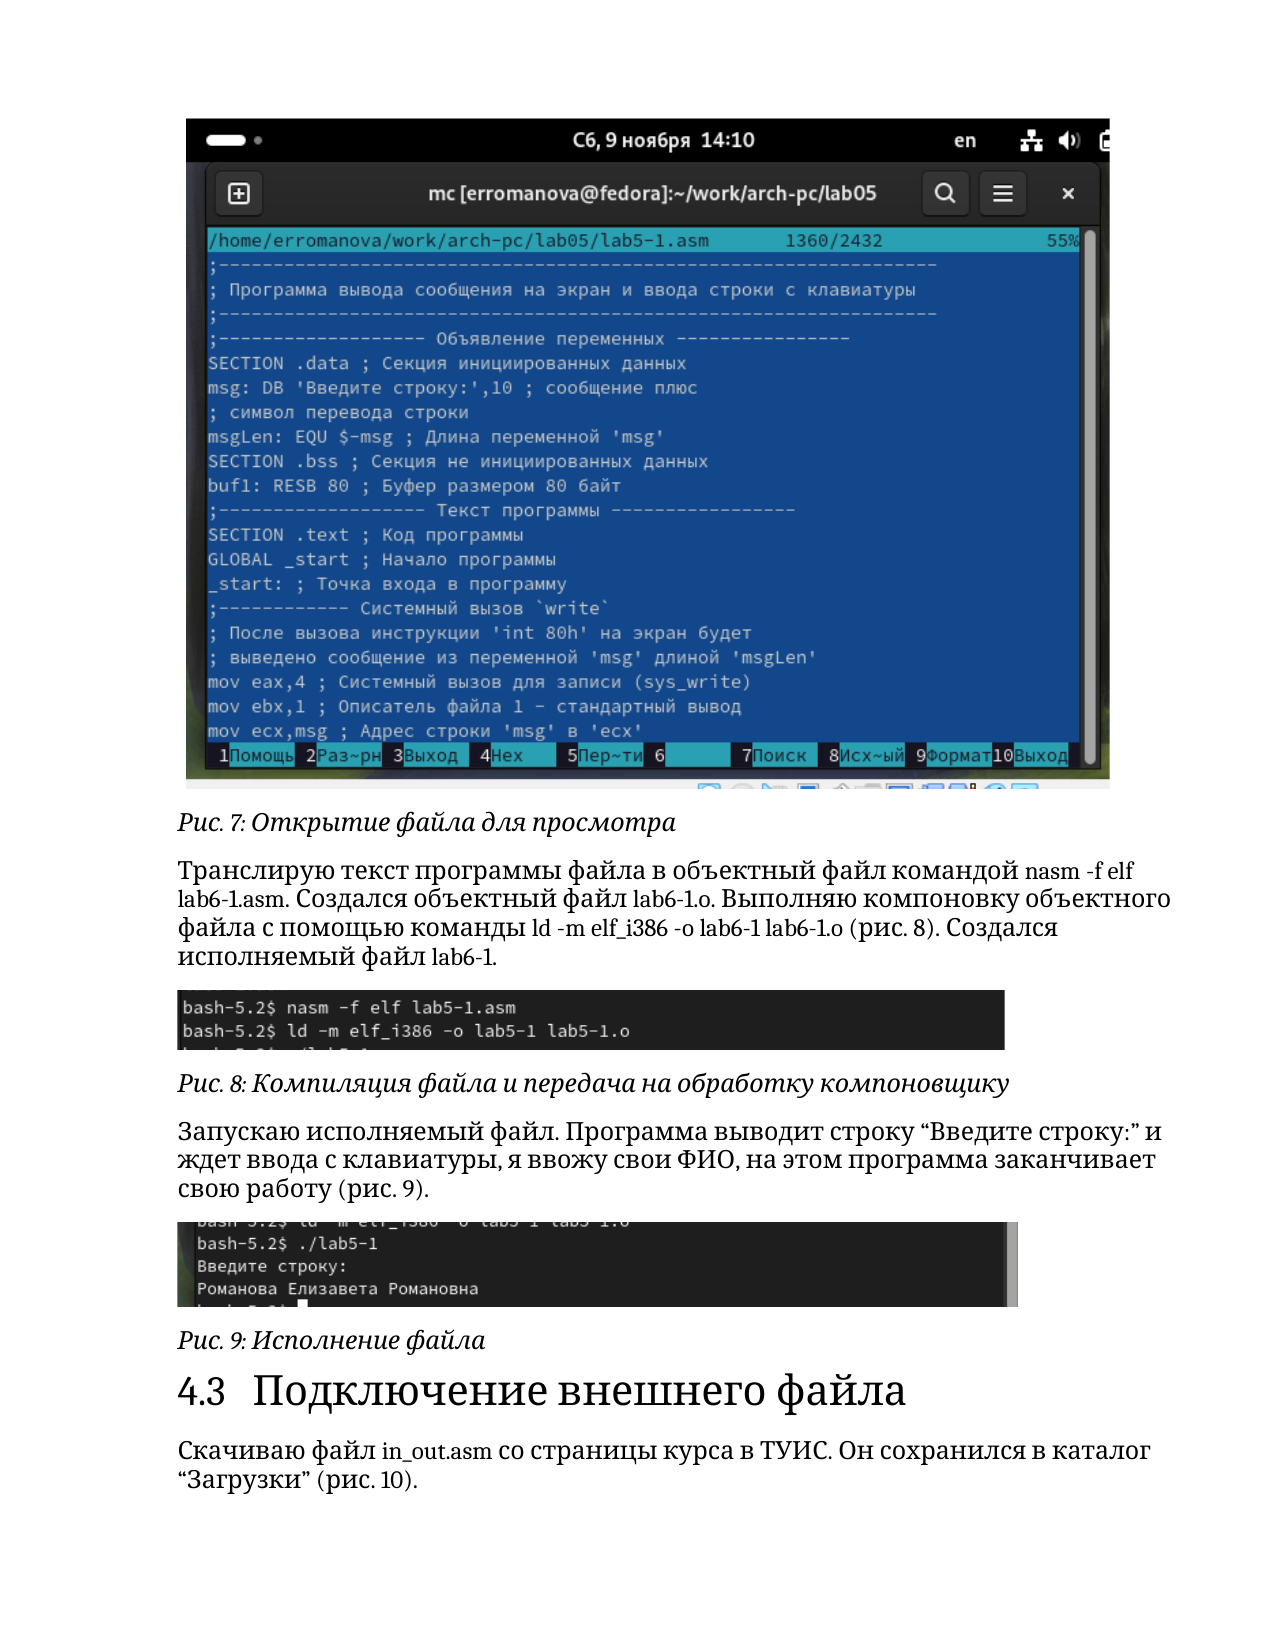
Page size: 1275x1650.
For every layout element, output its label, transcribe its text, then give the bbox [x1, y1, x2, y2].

picture [177, 1222, 1018, 1307]
picture [177, 990, 1005, 1050]
text Рис. 8: Компиляция файла и передача на обработку компоновщику [177, 1070, 1186, 1099]
picture [186, 118, 1110, 789]
text Запускаю исполняемый файл. Программа выводит строку “Введите строку:” и ждет ввода с клавиатуры, я ввожу свои ФИО, на этом программа заканчивает свою работу (рис. 9). [177, 1117, 1186, 1204]
text Рис. 9: Исполнение файла [177, 1327, 1186, 1356]
text Рис. 7: Открытие файла для просмотра [177, 809, 1186, 838]
text Транслирую текст программы файла в объектный файл командой nasm -f elf lab6-1.asm. Создался объектный файл lab6-1.o. Выполняю компоновку объектного файла с помощью команды ld -m elf_i386 -o lab6-1 lab6-1.o (рис. 8). Создался исполняемый файл lab6-1. [177, 857, 1186, 972]
text 4.3 Подключение внешнего файла [177, 1368, 1186, 1416]
text Скачиваю файл in_out.asm со страницы курса в ТУИС. Он сохранился в каталог “Загрузки” (рис. 10). [177, 1437, 1186, 1494]
